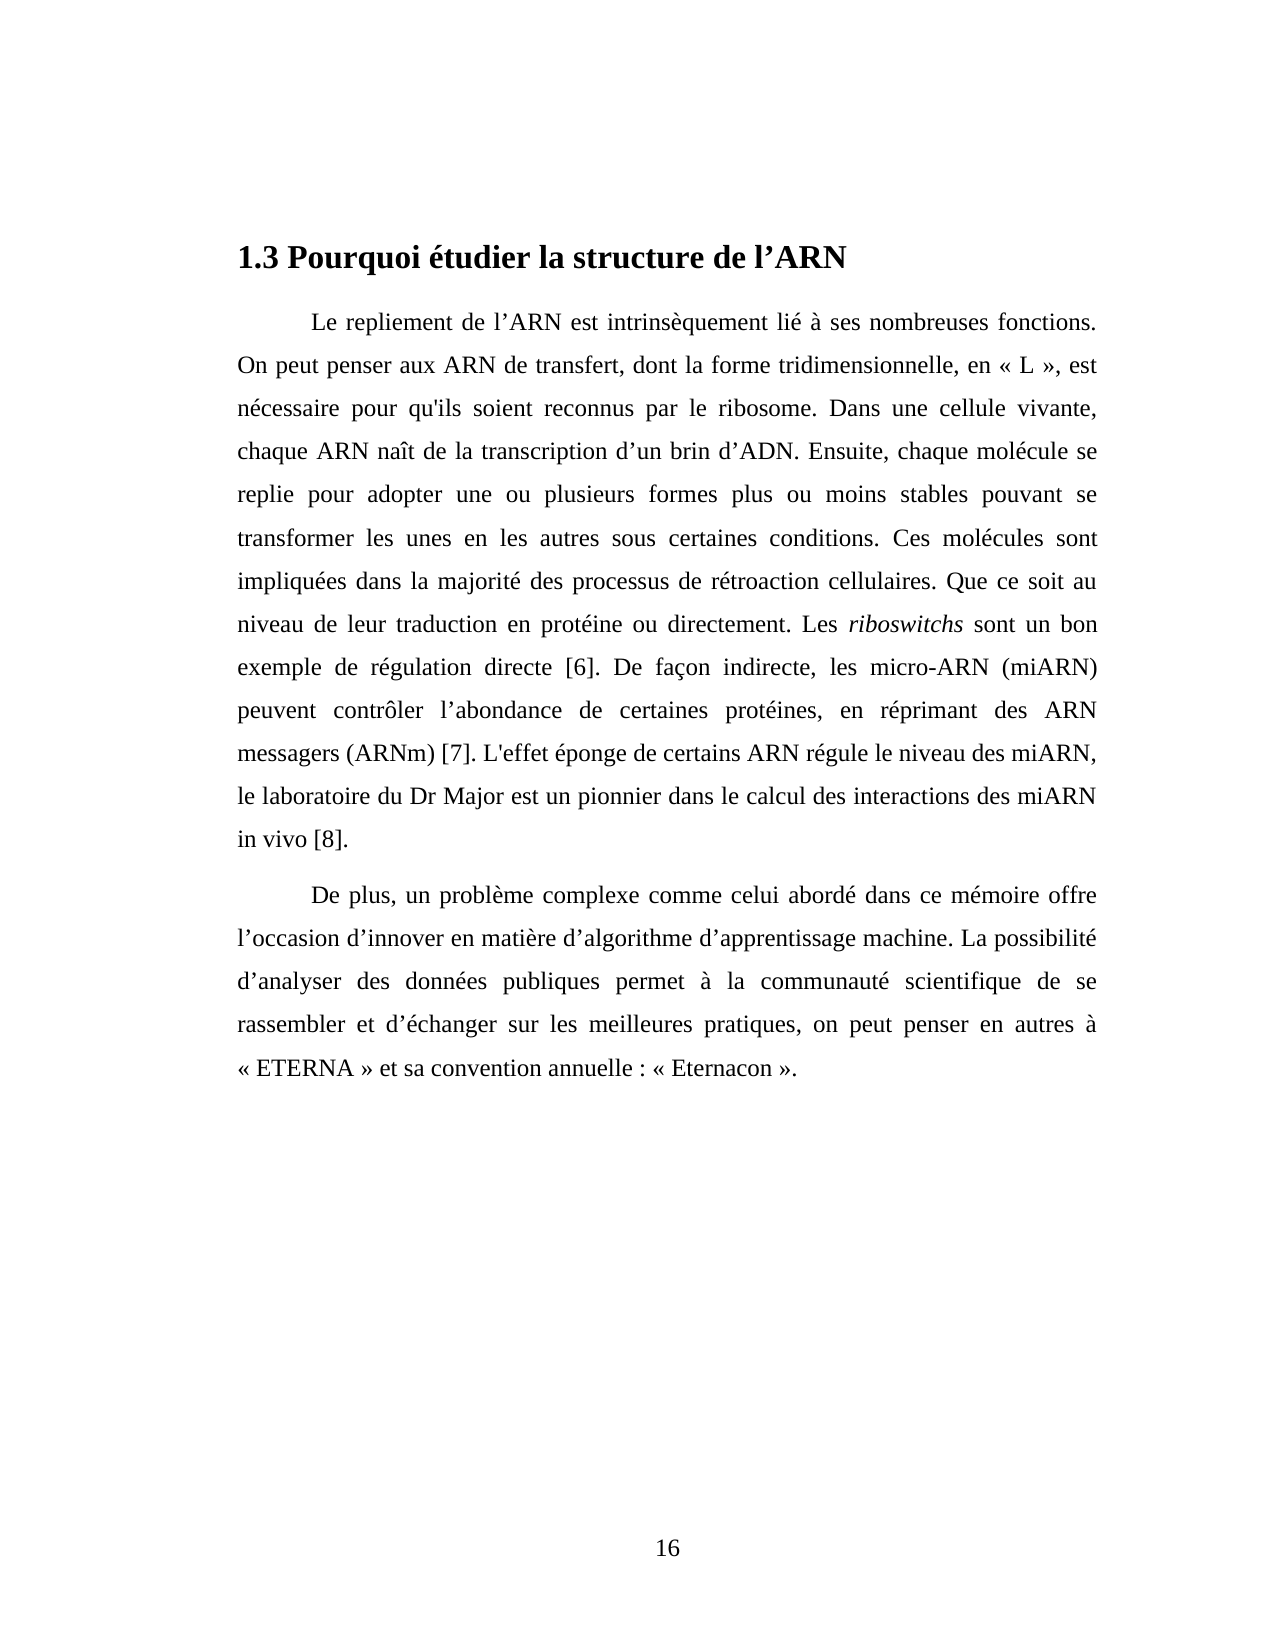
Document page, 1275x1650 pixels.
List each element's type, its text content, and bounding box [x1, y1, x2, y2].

subtitle 1.3 Pourquoi étudier la structure de l’ARN [237, 237, 1098, 275]
text De plus, un problème complexe comme celui abordé dans ce mémoire offre l’occasion d’innover en matière d’algorithme d’apprentissage machine. La possibilité d’analyser des données publiques permet à la communauté scientifique de se rassembler et d’échanger sur les meilleures pratiques, on peut penser en autres à « ETERNA » et sa convention annuelle : « Eternacon ». [237, 880, 1098, 1081]
text Le repliement de l’ARN est intrinsèquement lié à ses nombreuses fonctions. On peut penser aux ARN de transfert, dont la forme tridimensionnelle, en « L », est nécessaire pour qu'ils soient reconnus par le ribosome. Dans une cellule vivante, chaque ARN naît de la transcription d’un brin d’ADN. Ensuite, chaque molécule se replie pour adopter une ou plusieurs formes plus ou moins stables pouvant se transformer les unes en les autres sous certaines conditions. Ces molécules sont impliquées dans la majorité des processus de rétroaction cellulaires. Que ce soit au niveau de leur traduction en protéine ou directement. Les riboswitchs sont un bon exemple de régulation directe [6]. De façon indirecte, les micro-ARN (miARN) peuvent contrôler l’abondance de certaines protéines, en réprimant des ARN messagers (ARNm) [7]. L'effet éponge de certains ARN régule le niveau des miARN, le laboratoire du Dr Major est un pionnier dans le calcul des interactions des miARN in vivo [8]. [237, 307, 1098, 853]
